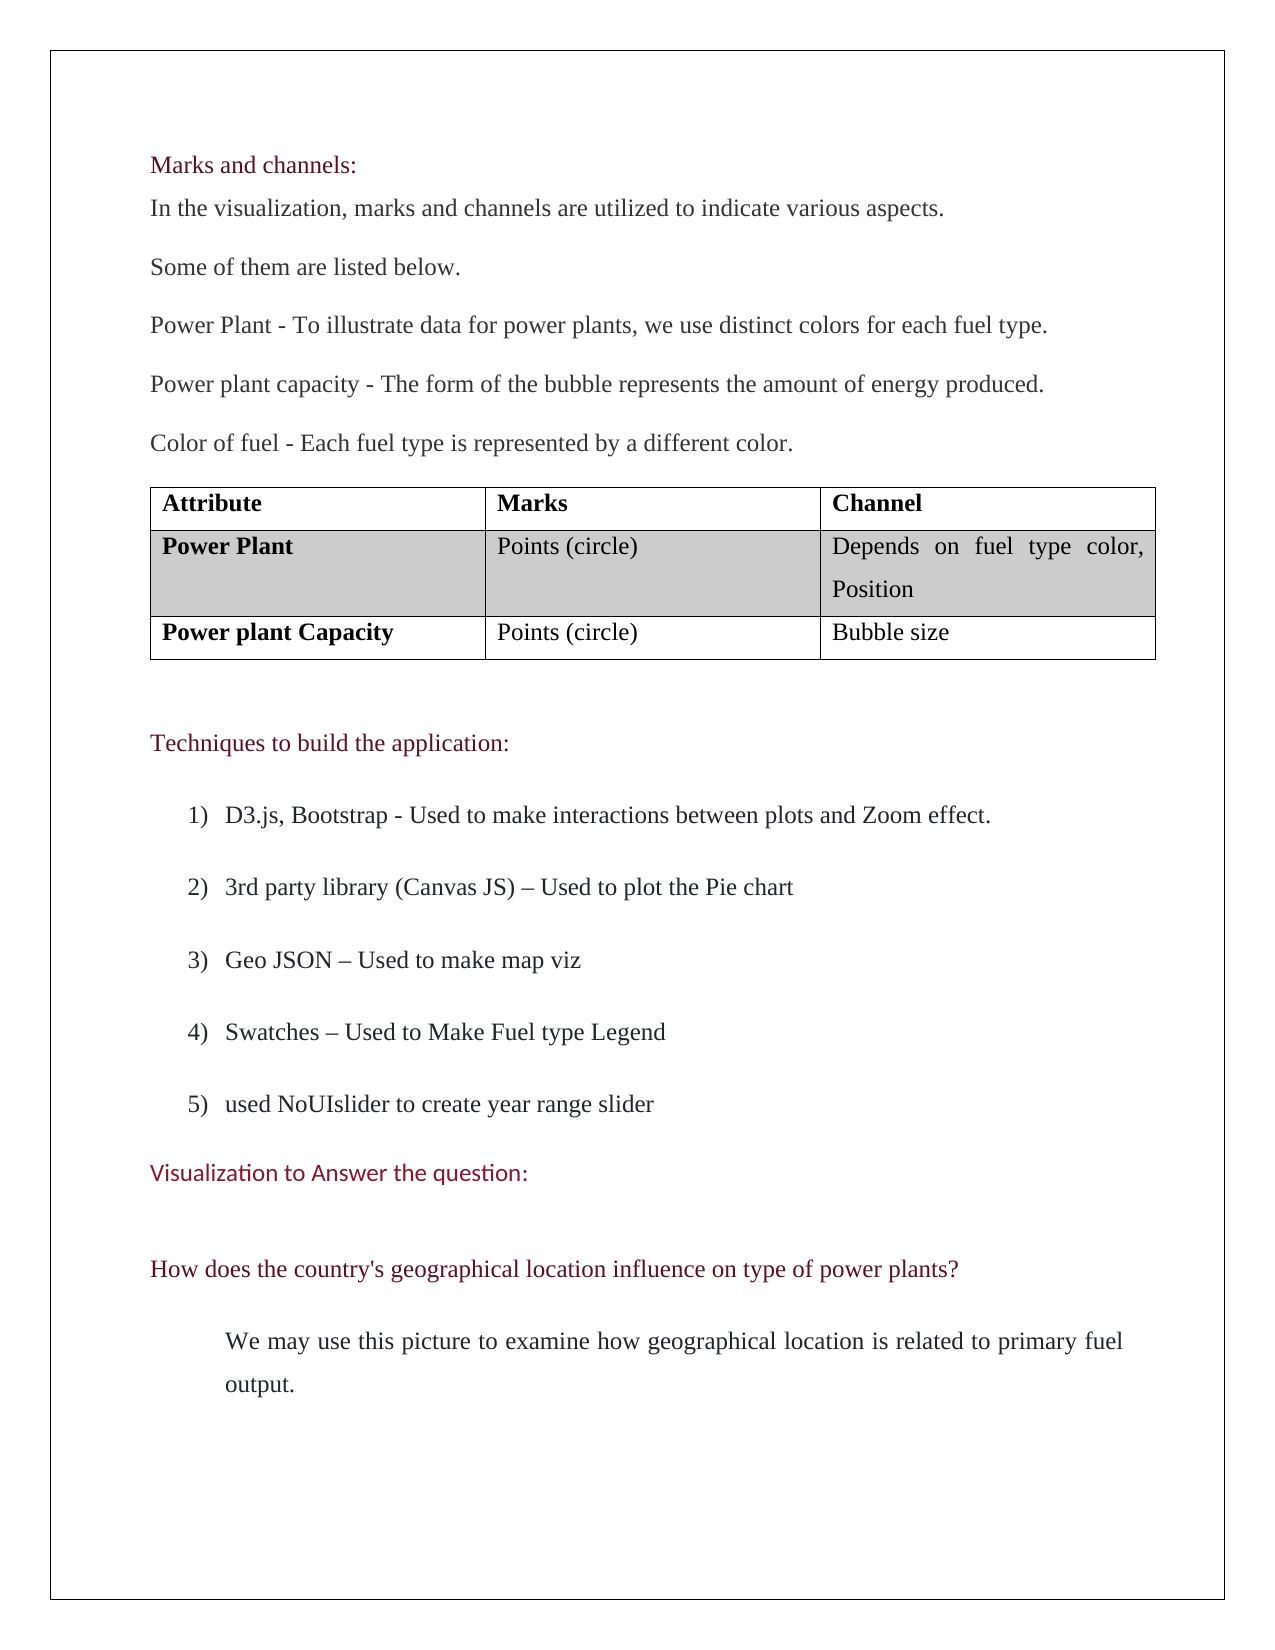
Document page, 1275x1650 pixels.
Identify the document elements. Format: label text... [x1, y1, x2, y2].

table_header Marks [486, 488, 820, 530]
table_header Attribute [151, 488, 485, 530]
text Power Plant - To illustrate data for power plants, we use distinct colors for each fuel type. [150, 311, 1125, 339]
table_cell Power Plant [151, 531, 485, 616]
text Some of them are listed below. [150, 252, 1125, 281]
table_cell Bubble size [821, 617, 1155, 659]
subtitle How does the country's geographical location influence on type of power plants? [150, 1254, 1125, 1282]
text Power plant capacity - The form of the bubble represents the amount of energy produced. [150, 369, 1125, 398]
table_header Channel [821, 488, 1155, 530]
list D3.js, Bootstrap - Used to make interactions between plots and Zoom effect. [187, 800, 1125, 829]
subtitle Visualization to Answer the question: [150, 1157, 1125, 1188]
subtitle Techniques to build the application: [150, 728, 1125, 757]
text Color of fuel - Each fuel type is represented by a different color. [150, 428, 1125, 457]
list Swatches – Used to Make Fuel type Legend [187, 1017, 1125, 1046]
table_cell Points (circle) [486, 617, 820, 659]
table_cell Depends on fuel type color, Position [821, 531, 1155, 616]
subtitle Marks and channels: [150, 150, 1125, 179]
list Geo JSON – Used to make map viz [187, 945, 1125, 973]
list We may use this picture to examine how geographical location is related to primary fuel output. [225, 1326, 1125, 1398]
list used NoUIslider to create year range slider [187, 1089, 1125, 1118]
table_cell Power plant Capacity [151, 617, 485, 659]
list 3rd party library (Canvas JS) – Used to plot the Pie chart [187, 872, 1125, 901]
table_cell Points (circle) [486, 531, 820, 616]
text In the visualization, marks and channels are utilized to indicate various aspects. [150, 193, 1125, 222]
